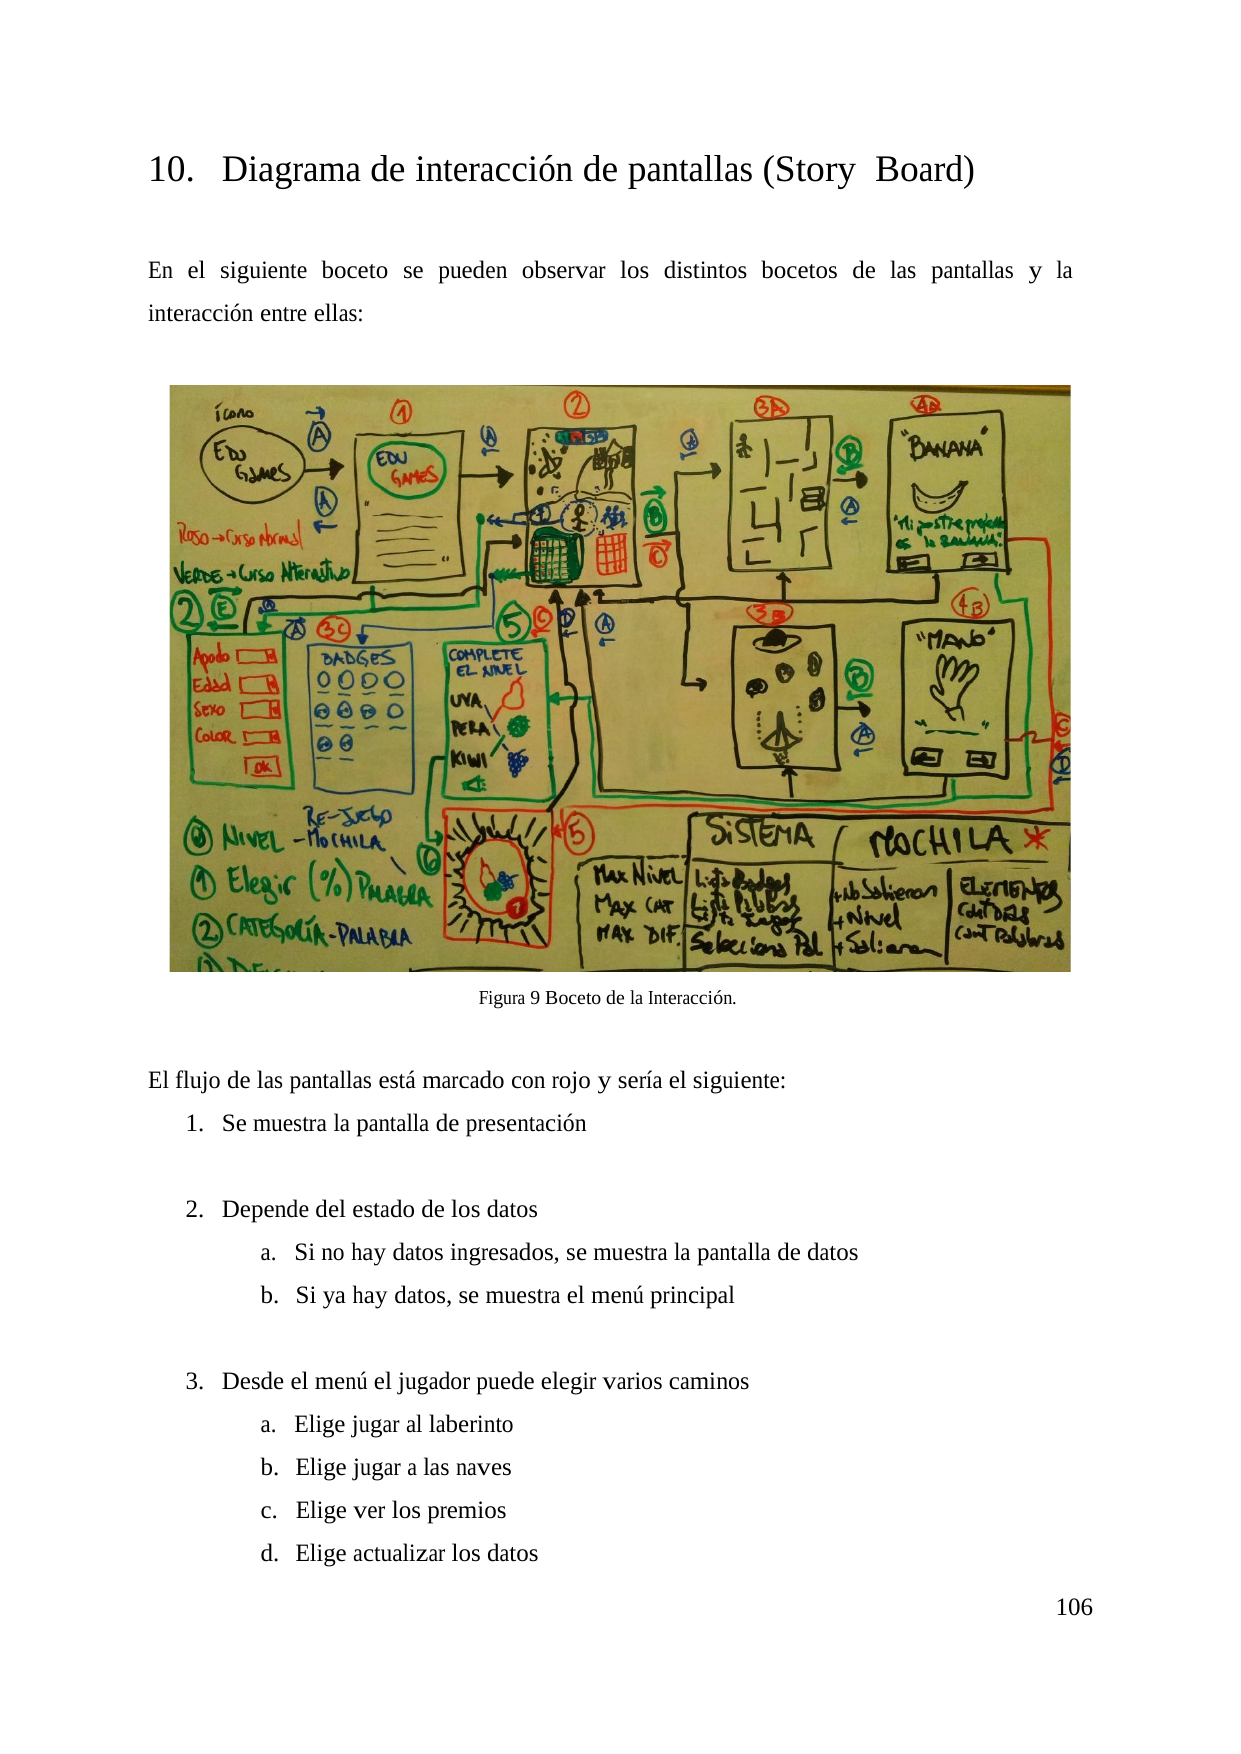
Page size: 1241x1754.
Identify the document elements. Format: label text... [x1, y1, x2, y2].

text El flujo de las pantallas está marcado con rojo y sería el siguiente: [88, 1068, 1160, 1093]
text 106 [88, 1596, 1160, 1621]
text c. Elige ver los premios [88, 1499, 1160, 1524]
picture [169, 385, 1071, 972]
text En el siguiente boceto se pueden observar los distintos bocetos de las pantallas y la [88, 258, 1160, 283]
text interacción entre ellas: [88, 301, 1160, 326]
text b. Si ya hay datos, se muestra el menú principal [88, 1283, 1160, 1308]
text d. Elige actualizar los datos [88, 1542, 1160, 1567]
text 2. Depende del estado de los datos [88, 1197, 1160, 1222]
text a. Elige jugar al laberinto [88, 1413, 1160, 1438]
text a. Si no hay datos ingresados, se muestra la pantalla de datos [88, 1240, 1160, 1265]
text Figura 9 Boceto de la Interacción. [88, 988, 1160, 1009]
text 10. Diagrama de interacción de pantallas (Story Board) [88, 151, 1160, 189]
text b. Elige jugar a las naves [88, 1456, 1160, 1481]
text 1. Se muestra la pantalla de presentación [88, 1111, 1160, 1136]
text 3. Desde el menú el jugador puede elegir varios caminos [88, 1369, 1160, 1394]
